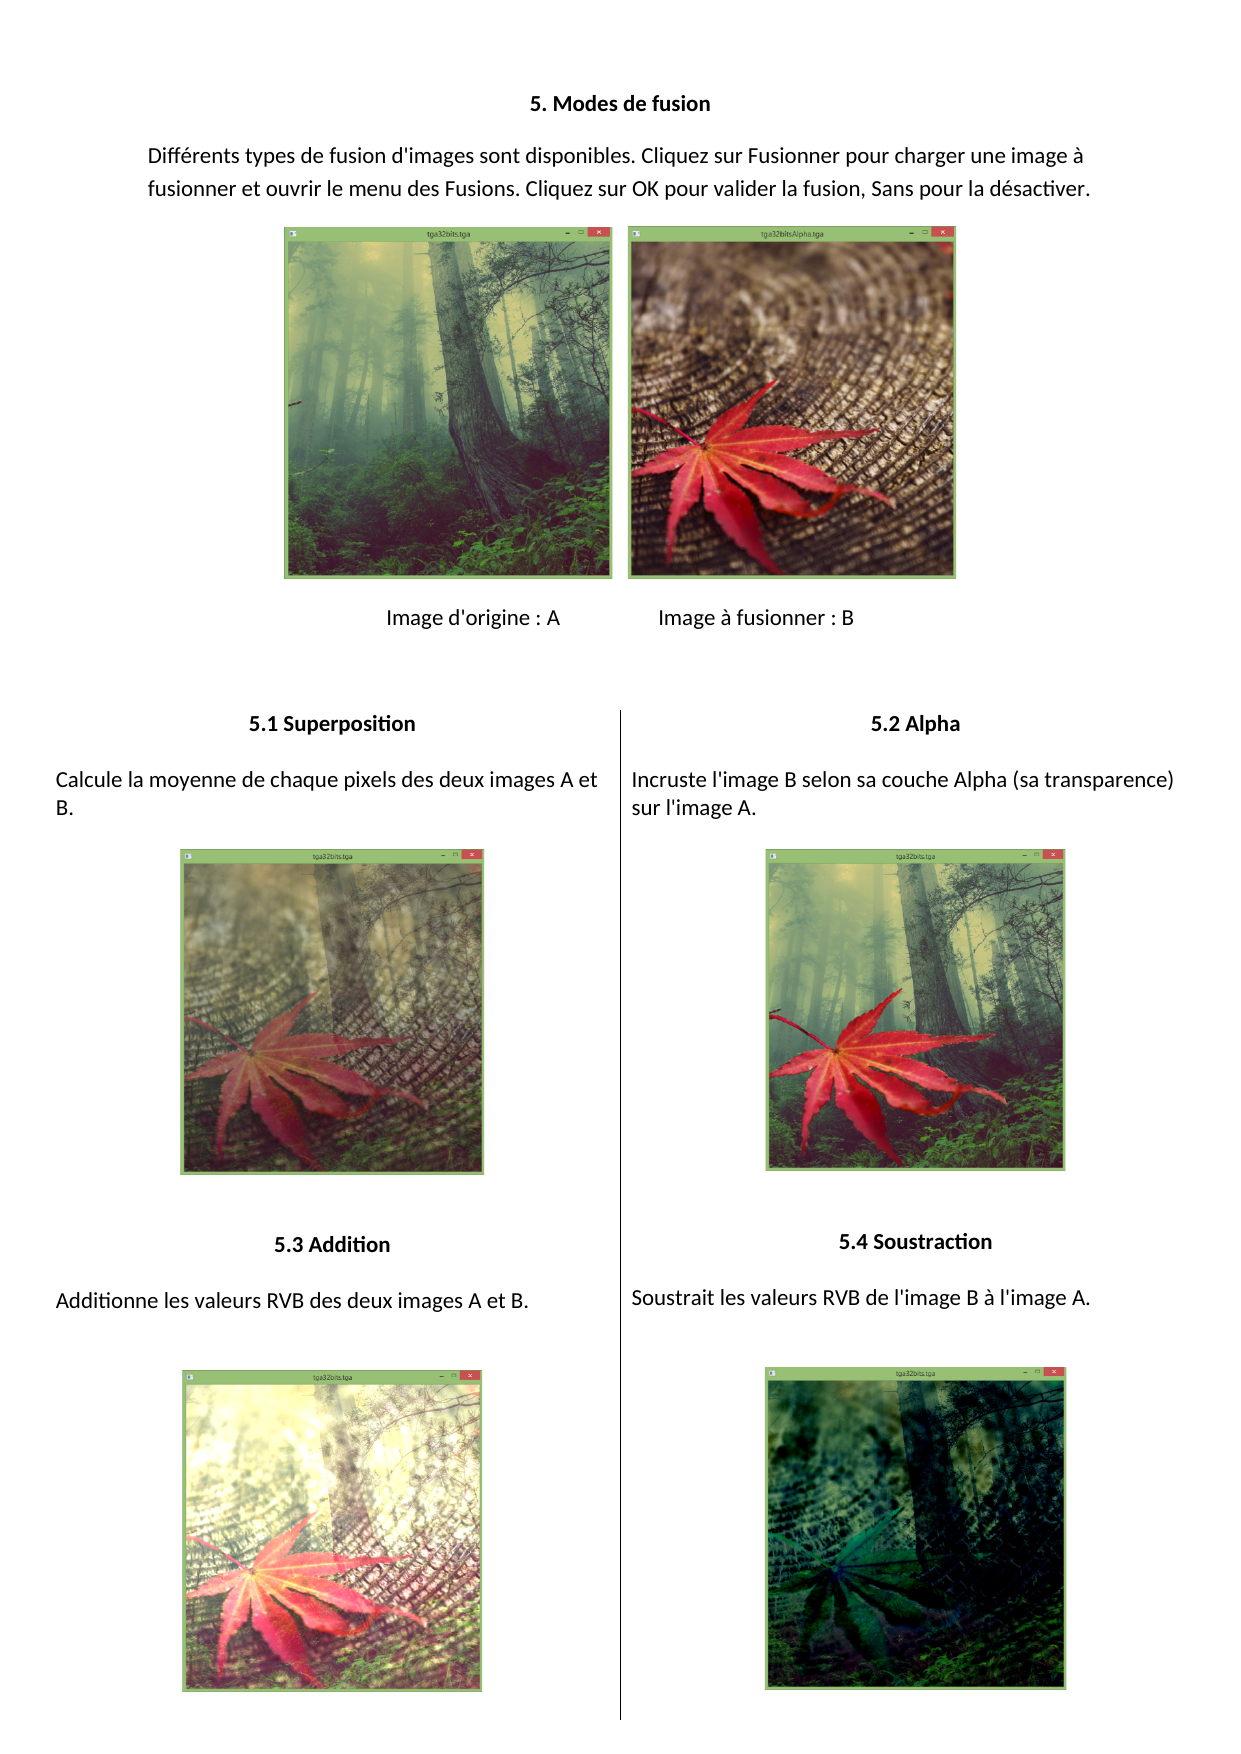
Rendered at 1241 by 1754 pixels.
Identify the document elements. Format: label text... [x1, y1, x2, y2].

text Différents types de fusion d'images sont disponibles. Cliquez sur Fusionner pour charger une image à fusionner et ouvrir le menu des Fusions. Cliquez sur OK pour valider la fusion, Sans pour la désactiver. [148, 142, 1092, 202]
text Image d'origine : A Image à fusionner : B [148, 603, 1092, 631]
text 5. Modes de fusion [148, 89, 1092, 117]
picture [764, 1367, 1067, 1690]
picture [627, 226, 957, 579]
picture [182, 1370, 483, 1692]
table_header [44, 710, 620, 1720]
picture [765, 849, 1066, 1171]
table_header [621, 710, 1211, 1720]
picture [180, 849, 485, 1175]
picture [284, 227, 613, 579]
